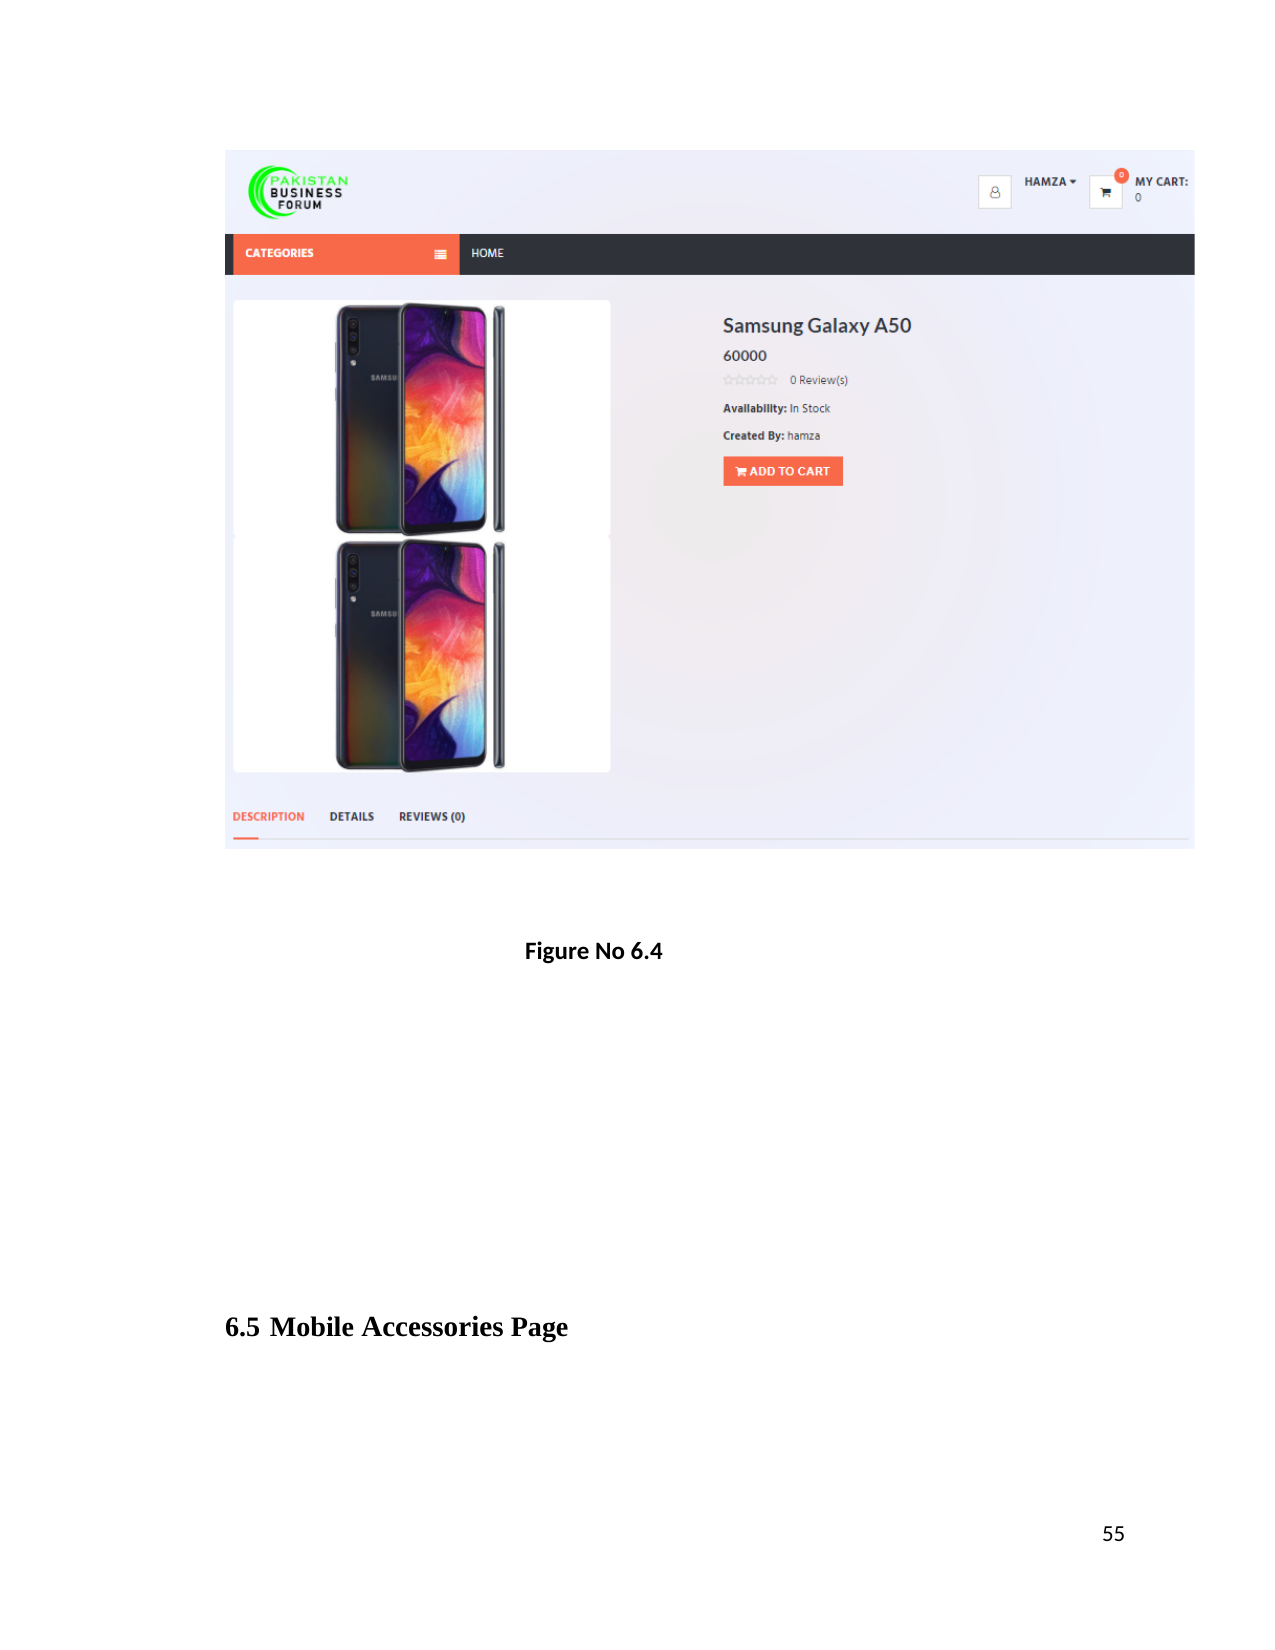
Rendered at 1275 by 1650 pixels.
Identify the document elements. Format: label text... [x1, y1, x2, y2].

text Figure No 6.4 [225, 935, 1024, 966]
subtitle Mobile Accessories Page [225, 1309, 1125, 1343]
picture [225, 150, 1195, 849]
